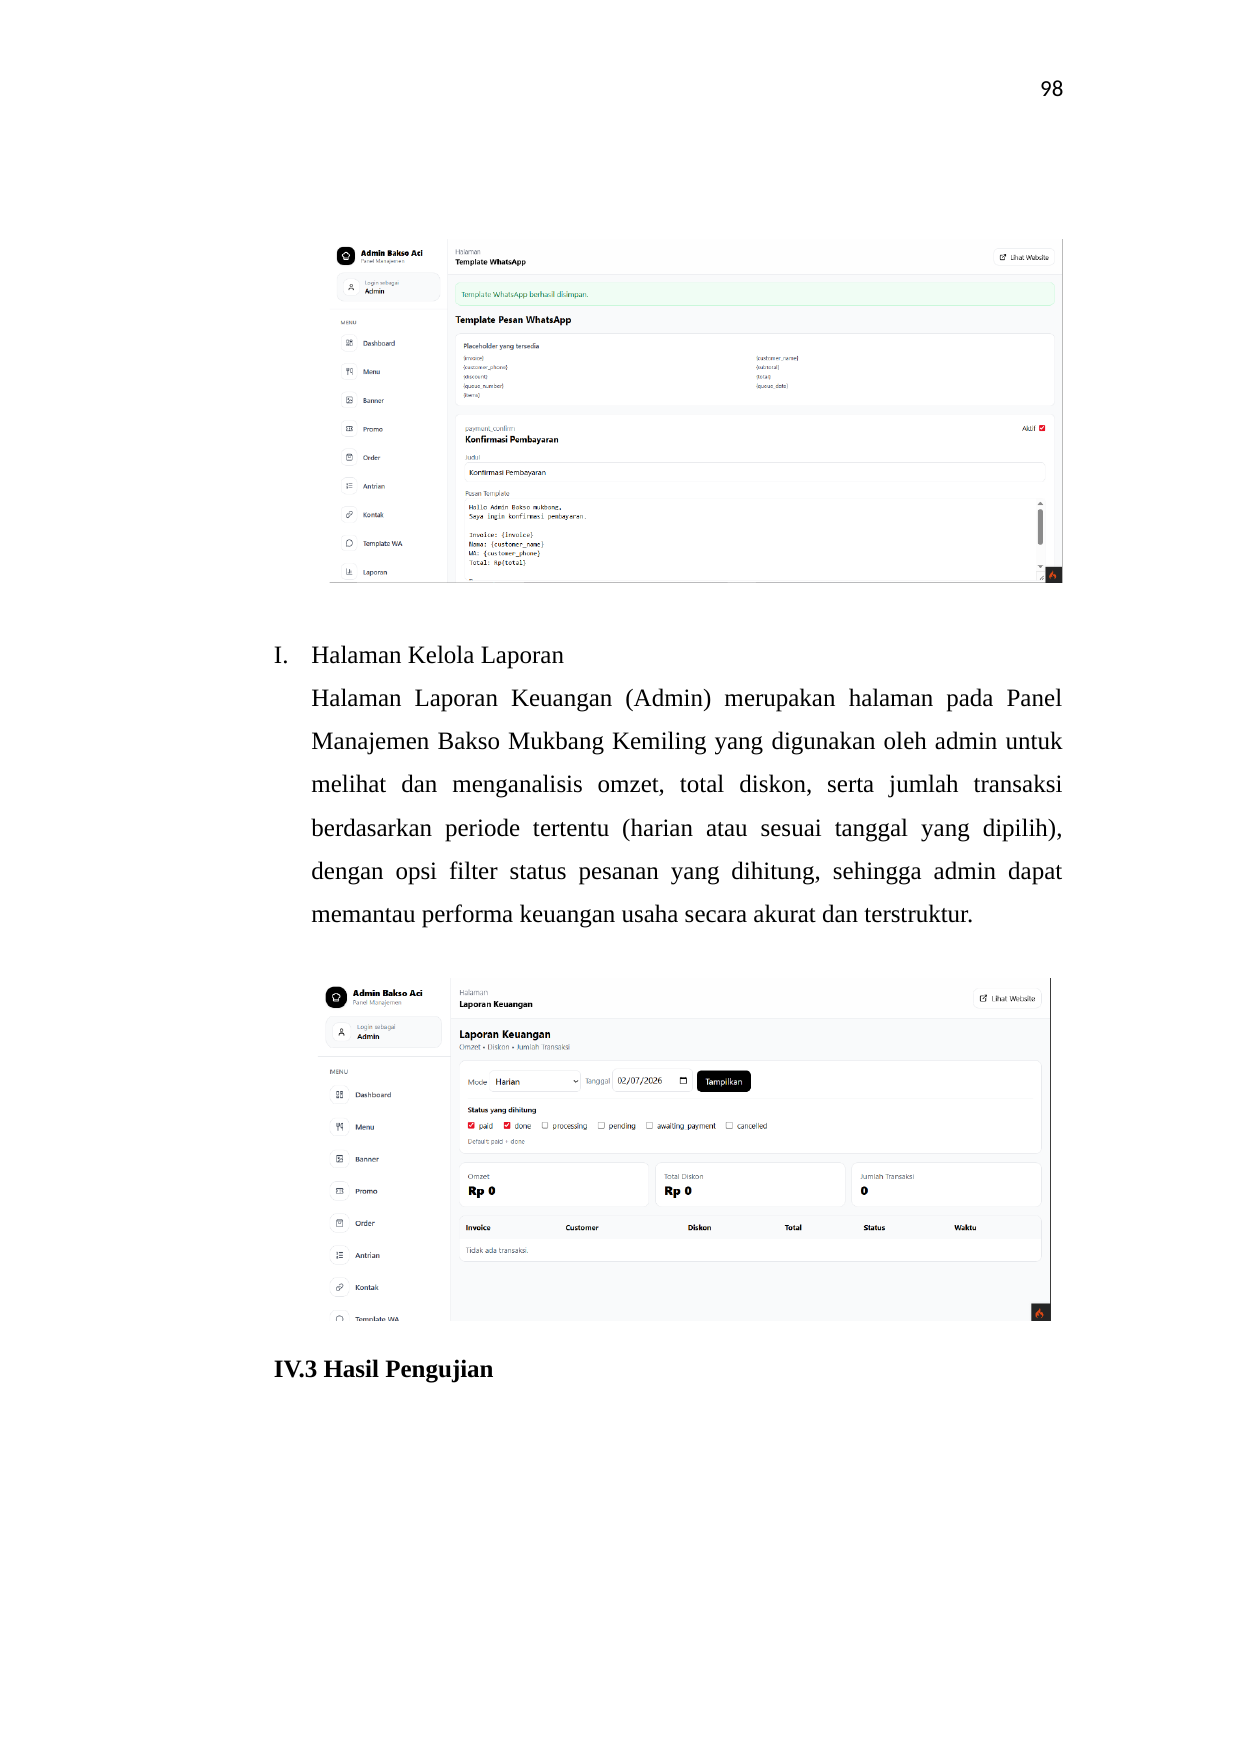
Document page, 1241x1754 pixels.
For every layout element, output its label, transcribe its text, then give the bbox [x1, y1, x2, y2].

list Halaman Laporan Keuangan (Admin) merupakan halaman pada Panel Manajemen Bakso Mukbang Kemiling yang digunakan oleh admin untuk melihat dan menganalisis omzet, total diskon, serta jumlah transaksi berdasarkan periode tertentu (harian atau sesuai tanggal yang dipilih), dengan opsi filter status pesanan yang dihitung, sehingga admin dapat memantau performa keuangan usaha secara akurat dan terstruktur. [311, 683, 1063, 928]
list Halaman Kelola Laporan [274, 640, 1063, 669]
picture [329, 239, 1063, 583]
picture [317, 978, 1051, 1321]
